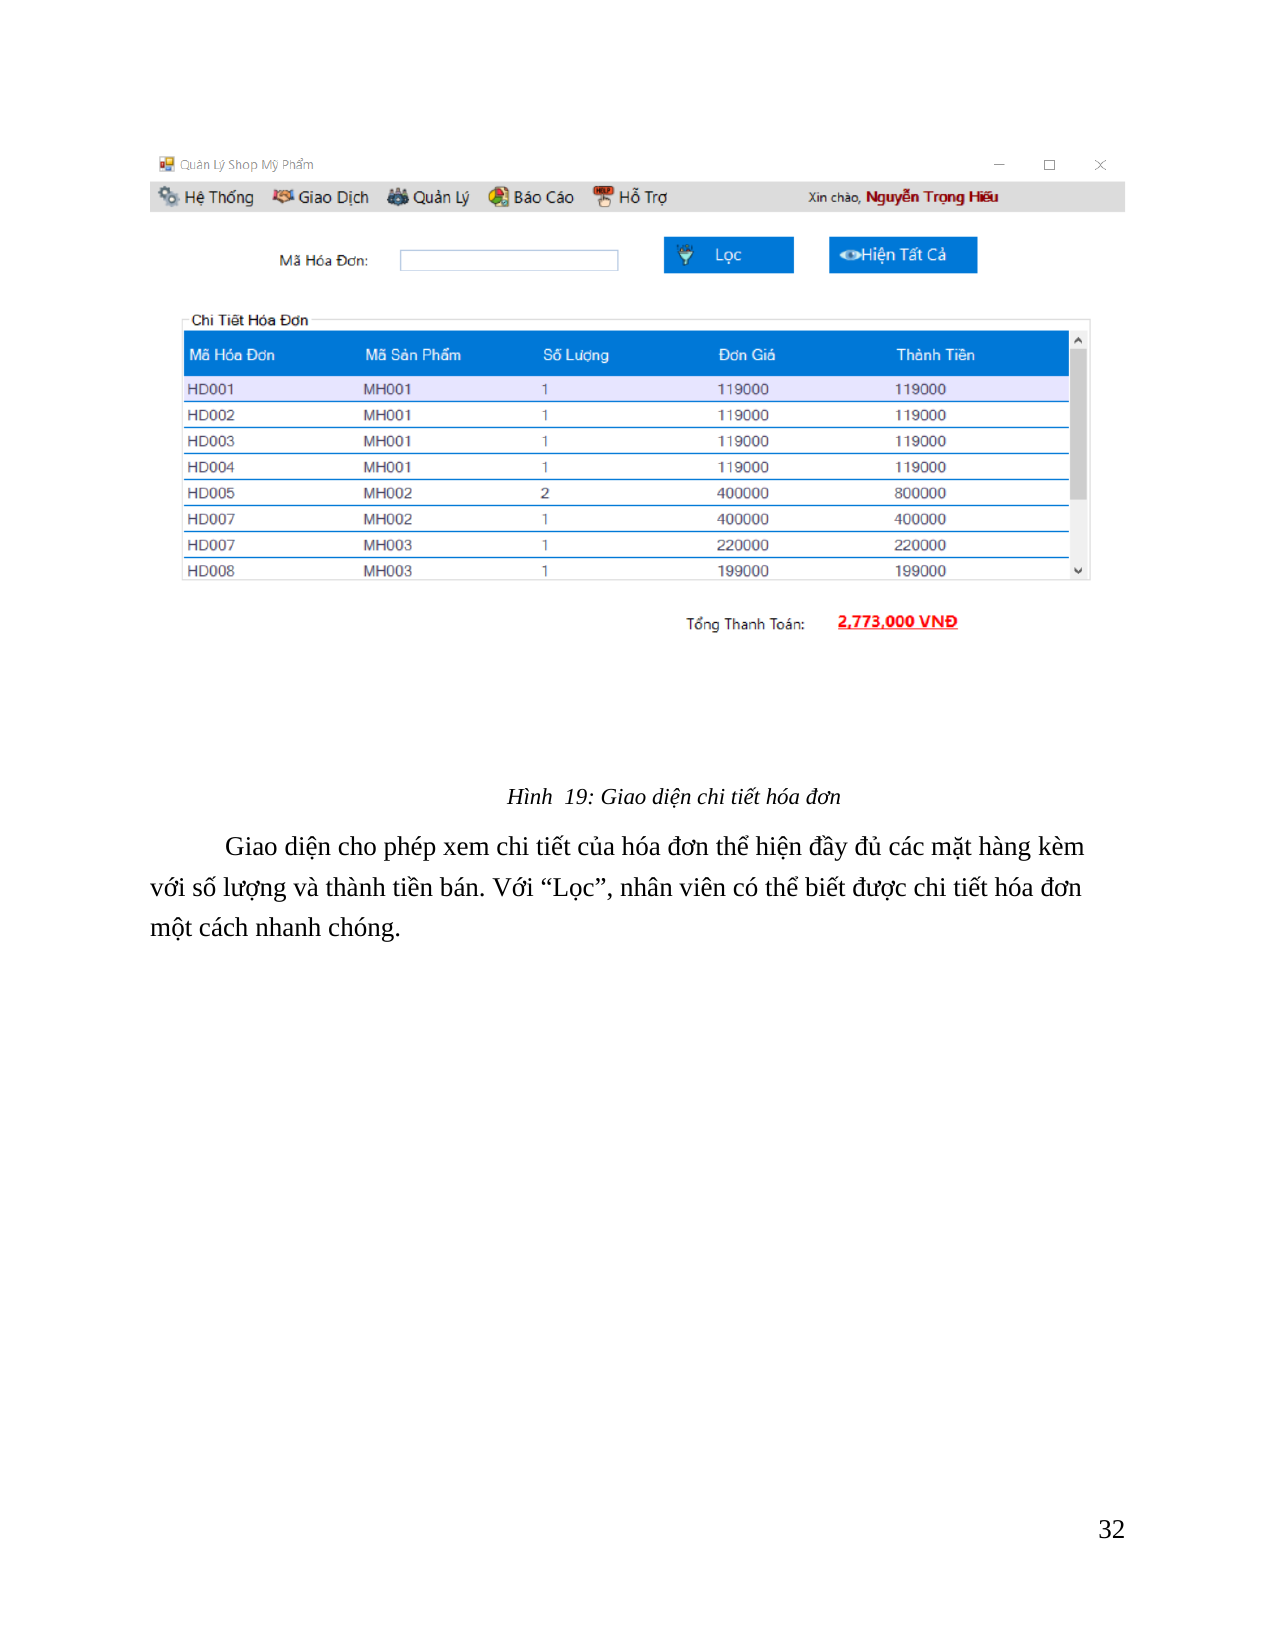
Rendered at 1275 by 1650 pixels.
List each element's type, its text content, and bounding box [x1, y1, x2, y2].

text Giao diện cho phép xem chi tiết của hóa đơn thể hiện đầy đủ các mặt hàng kèm với số lượng và thành tiền bán. Với “Lọc”, nhân viên có thể biết được chi tiết hóa đơn một cách nhanh chóng. [150, 831, 1125, 942]
picture [150, 150, 1125, 771]
text Hình 19: Giao diện chi tiết hóa đơn [150, 783, 1125, 810]
